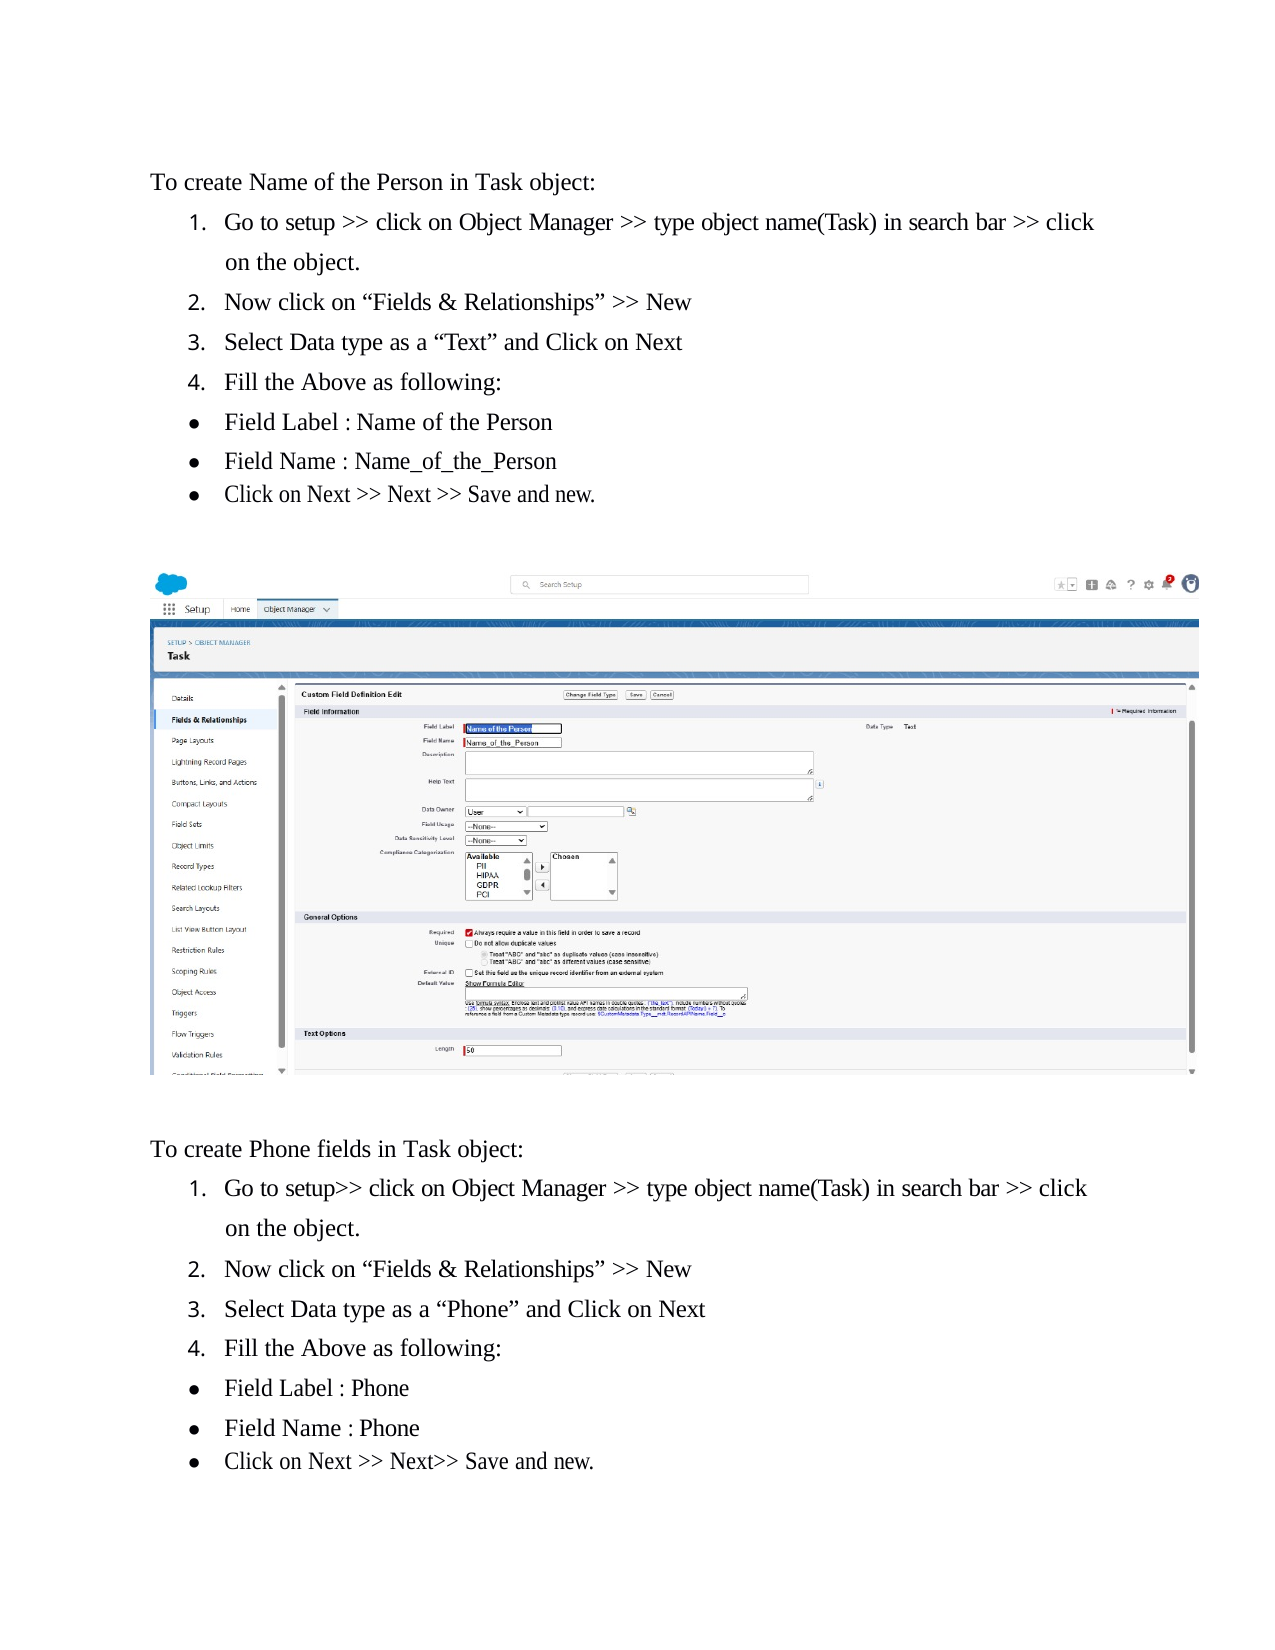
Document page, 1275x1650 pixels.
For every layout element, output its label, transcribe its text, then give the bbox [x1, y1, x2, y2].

list Field Label : Name of the Person [187, 407, 1237, 435]
list Field Label : Phone [187, 1373, 1237, 1402]
list Go to setup >> click on Object Manager >> type object name(Task) in search bar >> click on the object. [188, 207, 1113, 275]
list Click on Next >> Next >> Save and new. [187, 479, 1237, 508]
text To create Name of the Person in Task object: [150, 167, 1237, 196]
list Field Name : Phone [187, 1413, 1237, 1441]
list Fill the Above as following: [187, 367, 1237, 396]
list Go to setup>> click on Object Manager >> type object name(Task) in search bar >> click on the object. [188, 1173, 1108, 1242]
list Now click on “Fields & Relationships” >> New [187, 287, 1237, 317]
picture [150, 572, 1199, 1075]
list Select Data type as a “Text” and Click on Next [187, 327, 1237, 357]
list Click on Next >> Next>> Save and new. [187, 1446, 1237, 1475]
list Select Data type as a “Phone” and Click on Next [187, 1293, 1237, 1323]
list Field Name : Name_of_the_Person [187, 446, 1237, 475]
text To create Phone fields in Task object: [150, 1134, 1237, 1162]
list Now click on “Fields & Relationships” >> New [187, 1254, 1237, 1283]
list Fill the Above as following: [187, 1333, 1237, 1363]
